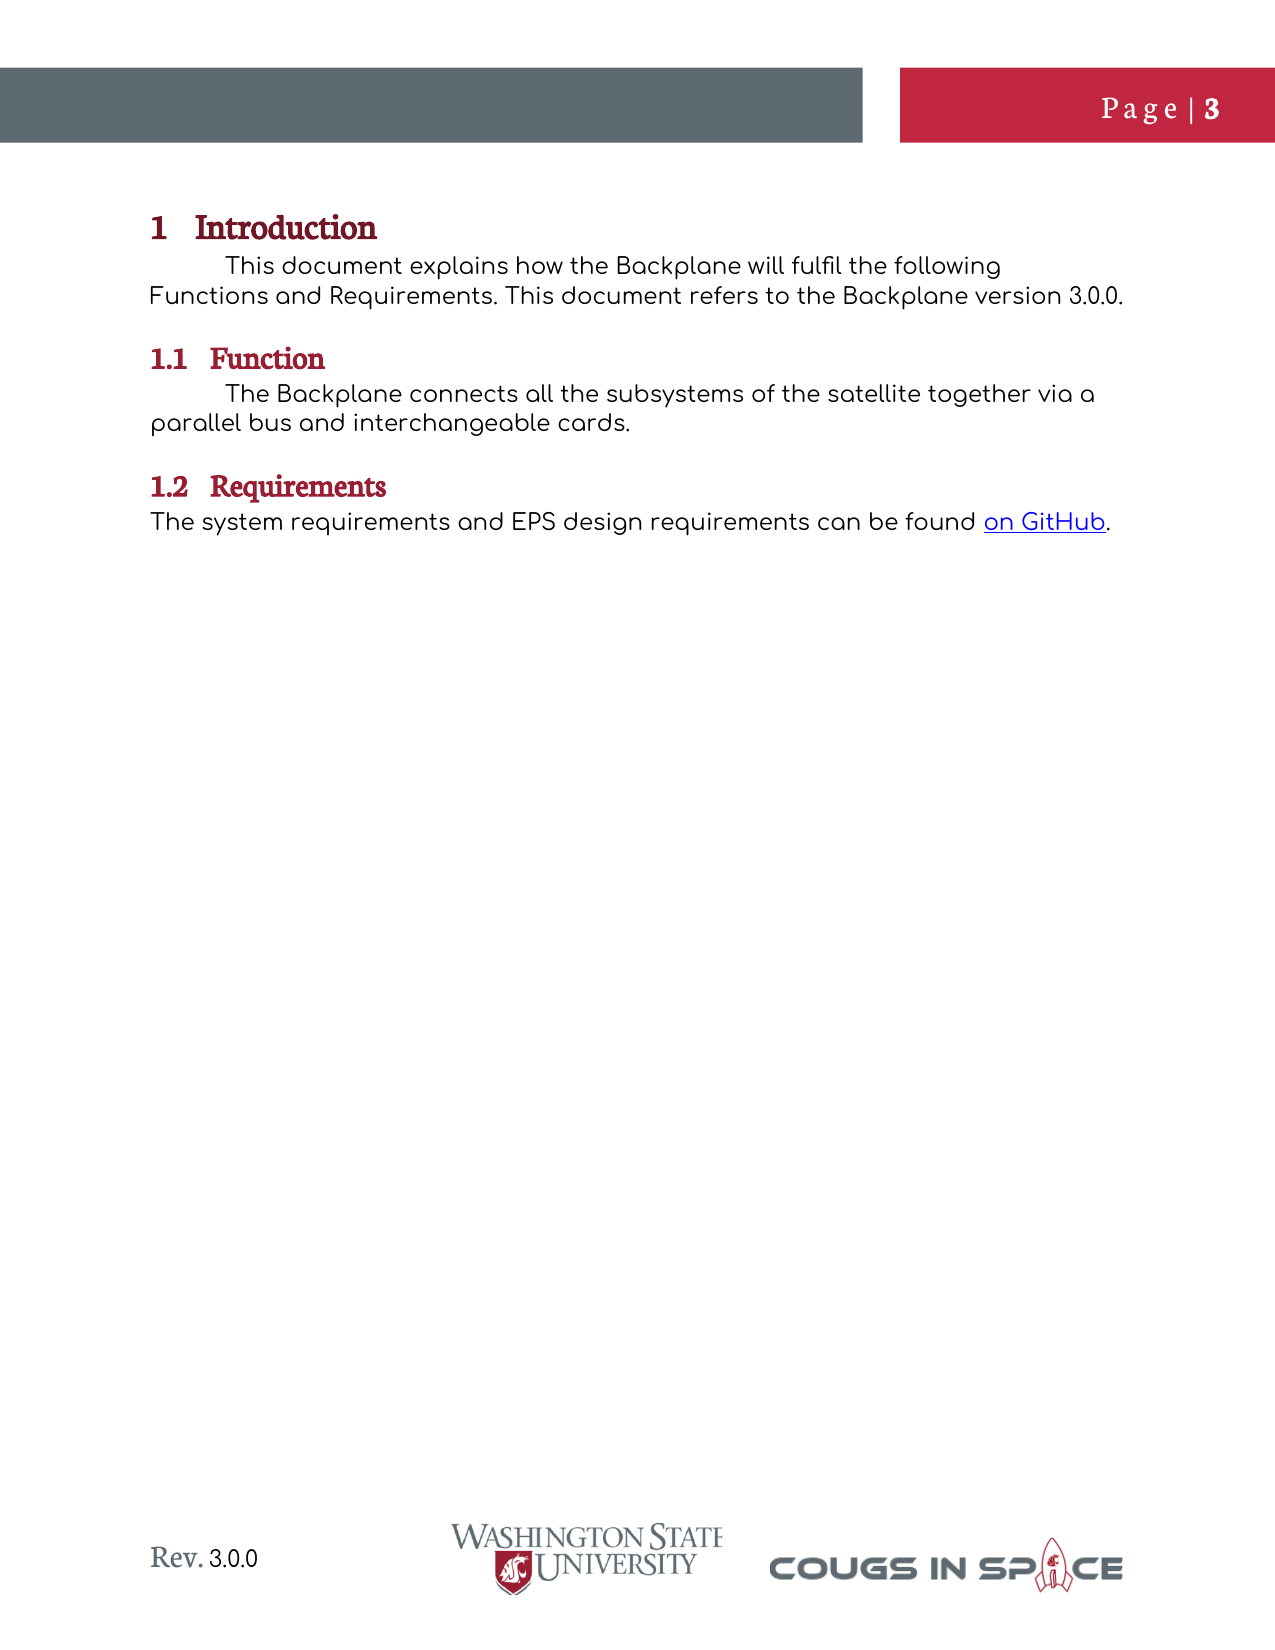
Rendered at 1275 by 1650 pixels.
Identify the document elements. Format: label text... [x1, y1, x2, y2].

subtitle Function [150, 334, 1125, 376]
text The system requirements and EPS design requirements can be found on GitHub. [150, 510, 1125, 536]
picture [450, 1522, 723, 1595]
subtitle Requirements [150, 462, 1125, 504]
text This document explains how the Backplane will fulfil the following Functions and Requirements. This document refers to the Backplane version 3.0.0. [150, 254, 1125, 309]
picture [769, 1537, 1123, 1594]
text The Backplane connects all the subsystems of the satellite together via a parallel bus and interchangeable cards. [150, 382, 1125, 437]
subtitle Introduction [150, 200, 1125, 247]
